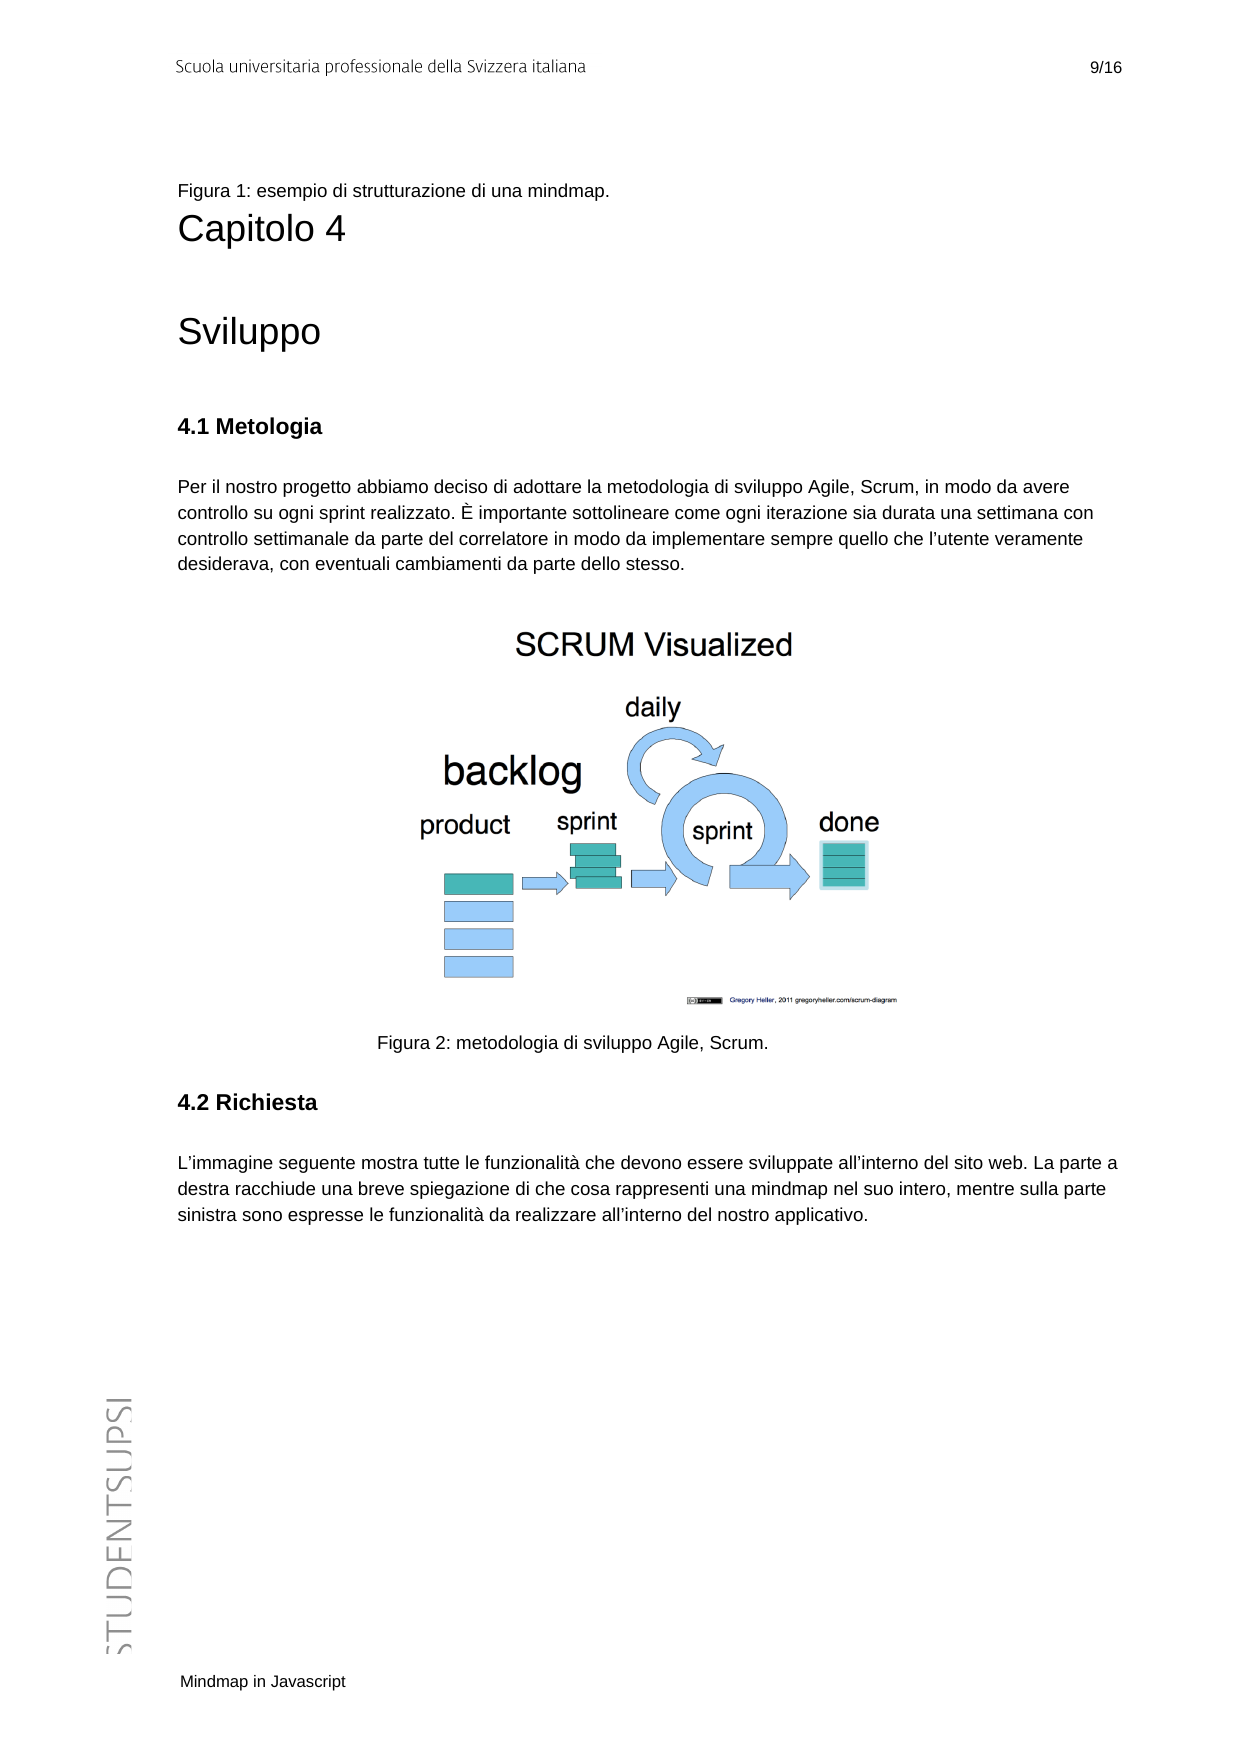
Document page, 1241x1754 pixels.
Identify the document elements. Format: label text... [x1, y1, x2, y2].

text 4.2 Richiesta [177, 1089, 1122, 1115]
text Capitolo 4 [177, 206, 1122, 249]
text Figura 1: esempio di strutturazione di una mindmap. [177, 180, 1122, 202]
picture [168, 53, 602, 80]
picture [379, 605, 921, 1023]
text Figura 2: metodologia di sviluppo Agile, Scrum. [177, 1031, 1122, 1053]
picture [106, 1399, 132, 1654]
text L’immagine seguente mostra tutte le funzionalità che devono essere sviluppate all’interno del sito web. La parte a destra racchiude una breve spiegazione di che cosa rappresenti una mindmap nel suo intero, mentre sulla parte sinistra sono espresse le funzionalità da realizzare all’interno del nostro applicativo. [177, 1152, 1122, 1225]
text Sviluppo [177, 309, 1122, 352]
text Per il nostro progetto abbiamo deciso di adottare la metodologia di sviluppo Agile, Scrum, in modo da avere controllo su ogni sprint realizzato. È importante sottolineare come ogni iterazione sia durata una settimana con controllo settimanale da parte del correlatore in modo da implementare sempre quello che l’utente veramente desiderava, con eventuali cambiamenti da parte dello stesso. [177, 476, 1122, 575]
text 4.1 Metologia [177, 413, 1122, 439]
